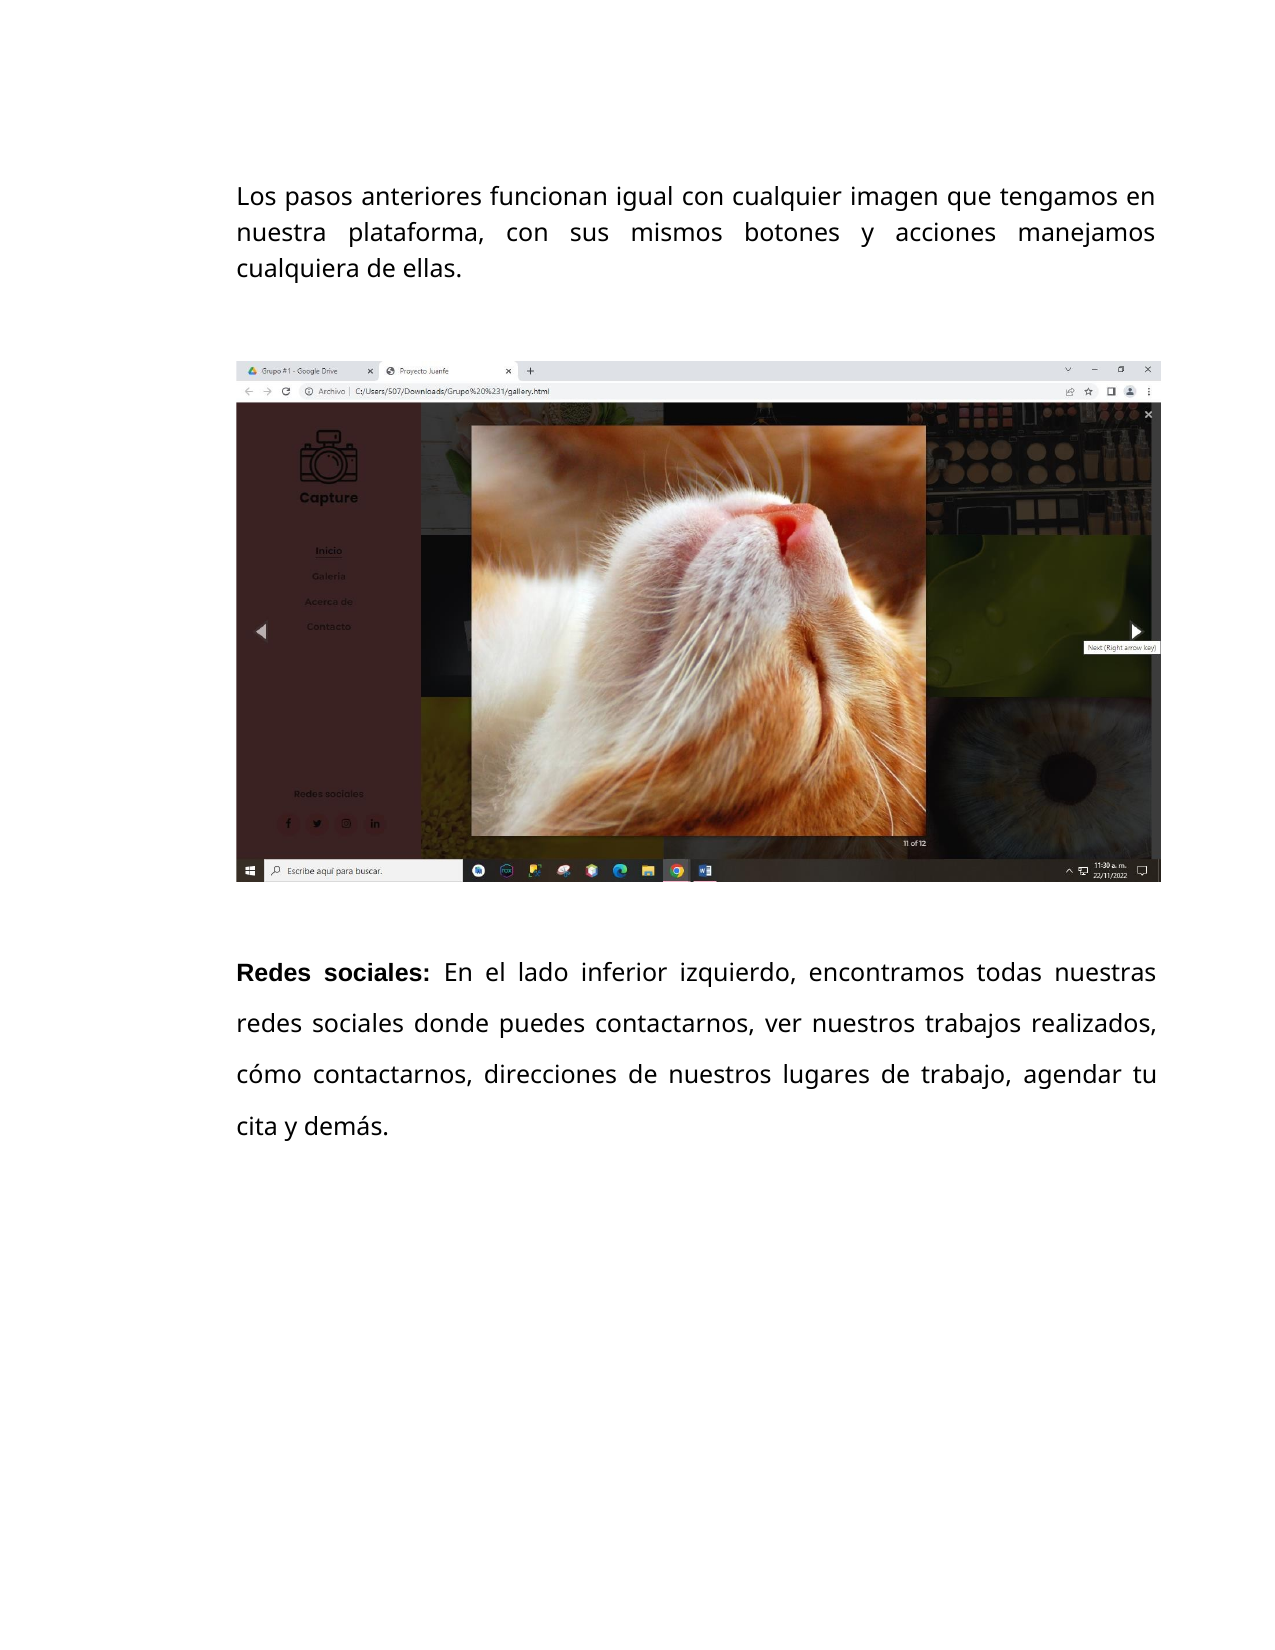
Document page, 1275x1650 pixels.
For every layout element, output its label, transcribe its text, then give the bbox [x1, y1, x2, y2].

text Los pasos anteriores funcionan igual con cualquier imagen que tengamos en nuestra plataforma, con sus mismos botones y acciones manejamos cualquiera de ellas. [236, 179, 1156, 285]
picture [236, 361, 1161, 882]
text Redes sociales: En el lado inferior izquierdo, encontramos todas nuestras redes sociales donde puedes contactarnos, ver nuestros trabajos realizados, cómo contactarnos, direcciones de nuestros lugares de trabajo, agendar tu cita y demás. [236, 955, 1157, 1142]
